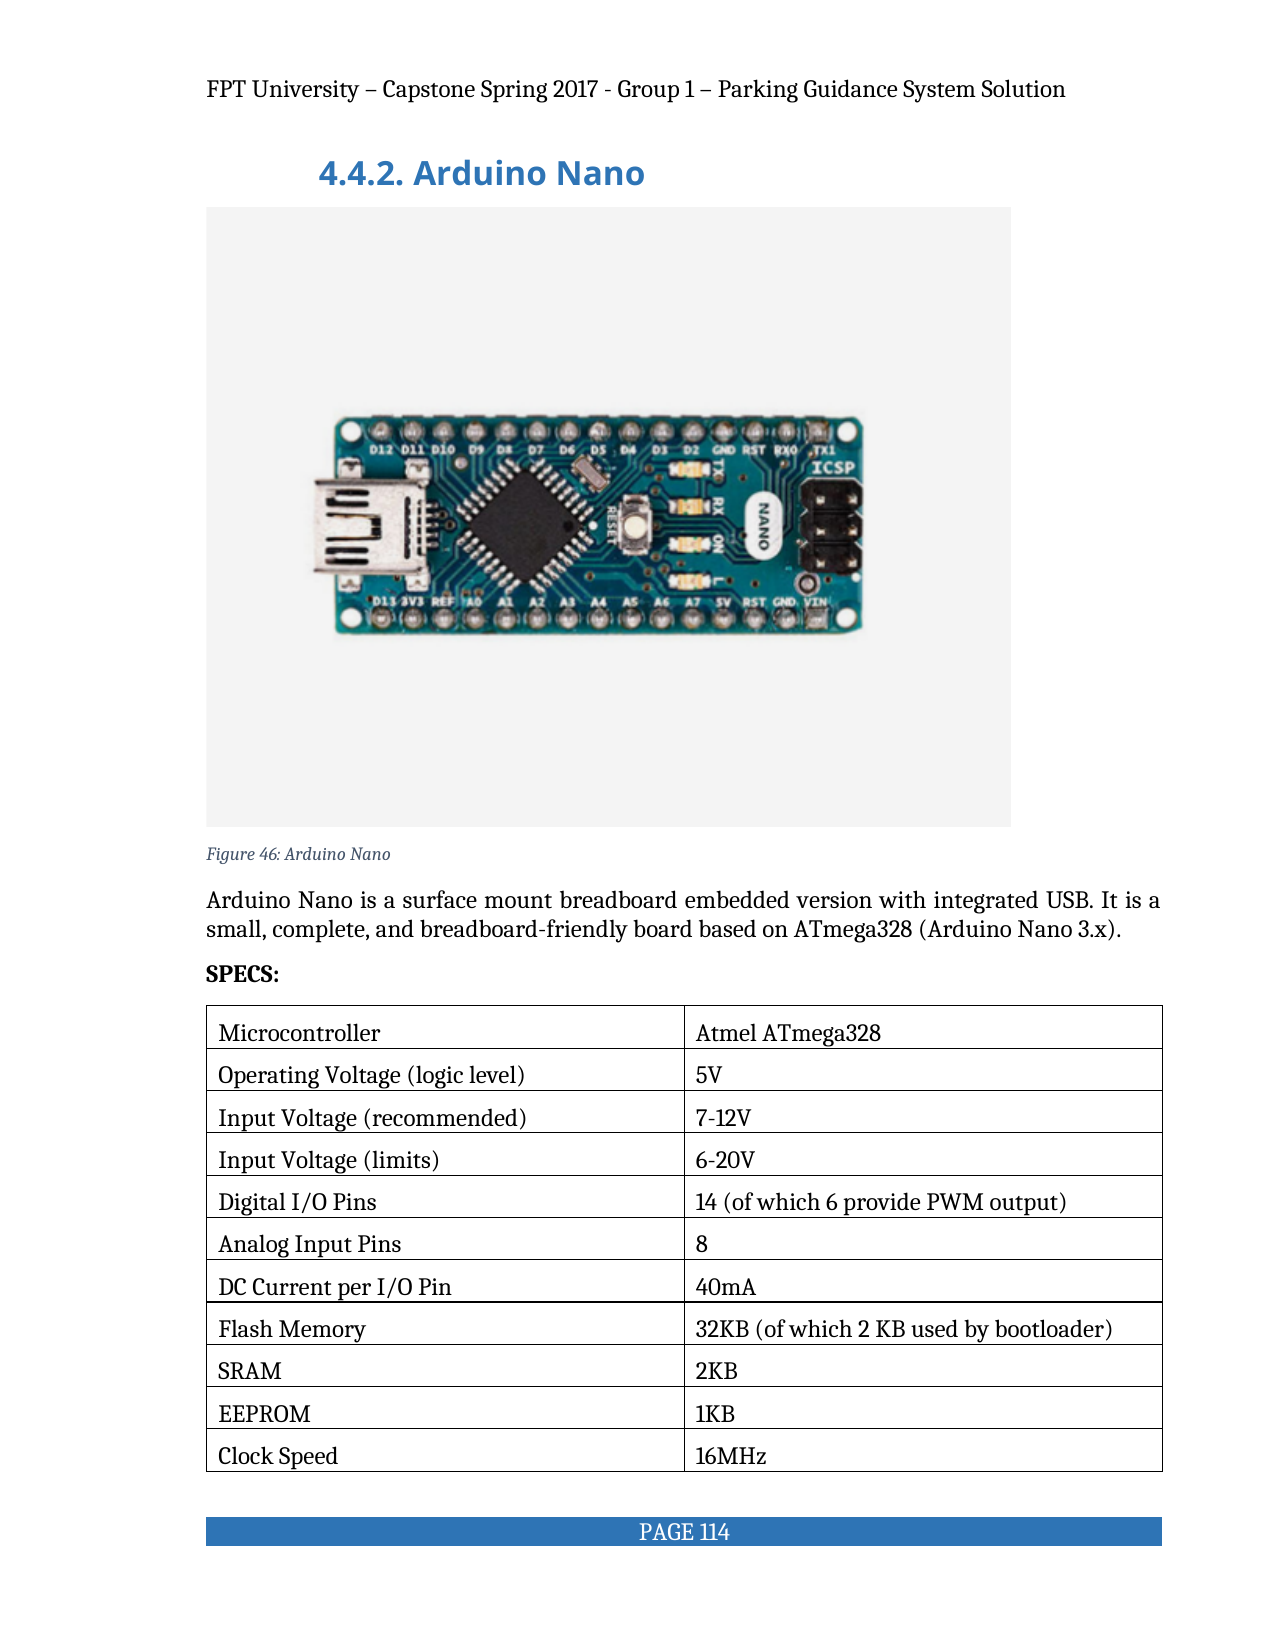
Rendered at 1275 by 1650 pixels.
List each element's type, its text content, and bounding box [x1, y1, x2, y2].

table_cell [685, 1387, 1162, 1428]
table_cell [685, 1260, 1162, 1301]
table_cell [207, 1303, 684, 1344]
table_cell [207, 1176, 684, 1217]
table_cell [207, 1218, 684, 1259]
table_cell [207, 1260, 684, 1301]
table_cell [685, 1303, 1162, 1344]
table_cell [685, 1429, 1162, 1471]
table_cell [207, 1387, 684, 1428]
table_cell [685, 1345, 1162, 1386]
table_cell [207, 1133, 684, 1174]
picture [206, 207, 1011, 827]
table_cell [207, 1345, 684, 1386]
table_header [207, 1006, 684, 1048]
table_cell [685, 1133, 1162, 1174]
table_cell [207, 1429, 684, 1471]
subtitle Arduino Nano [206, 150, 1162, 195]
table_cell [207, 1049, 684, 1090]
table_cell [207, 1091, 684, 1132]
text SPECS: [206, 960, 1162, 989]
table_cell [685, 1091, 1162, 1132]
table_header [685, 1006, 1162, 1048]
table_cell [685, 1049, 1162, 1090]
text Arduino Nano is a surface mount breadboard embedded version with integrated USB. It is a small, complete, and breadboard-friendly board based on ATmega328 (Arduino Nano 3.x). [206, 886, 1162, 943]
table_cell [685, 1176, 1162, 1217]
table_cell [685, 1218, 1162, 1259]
